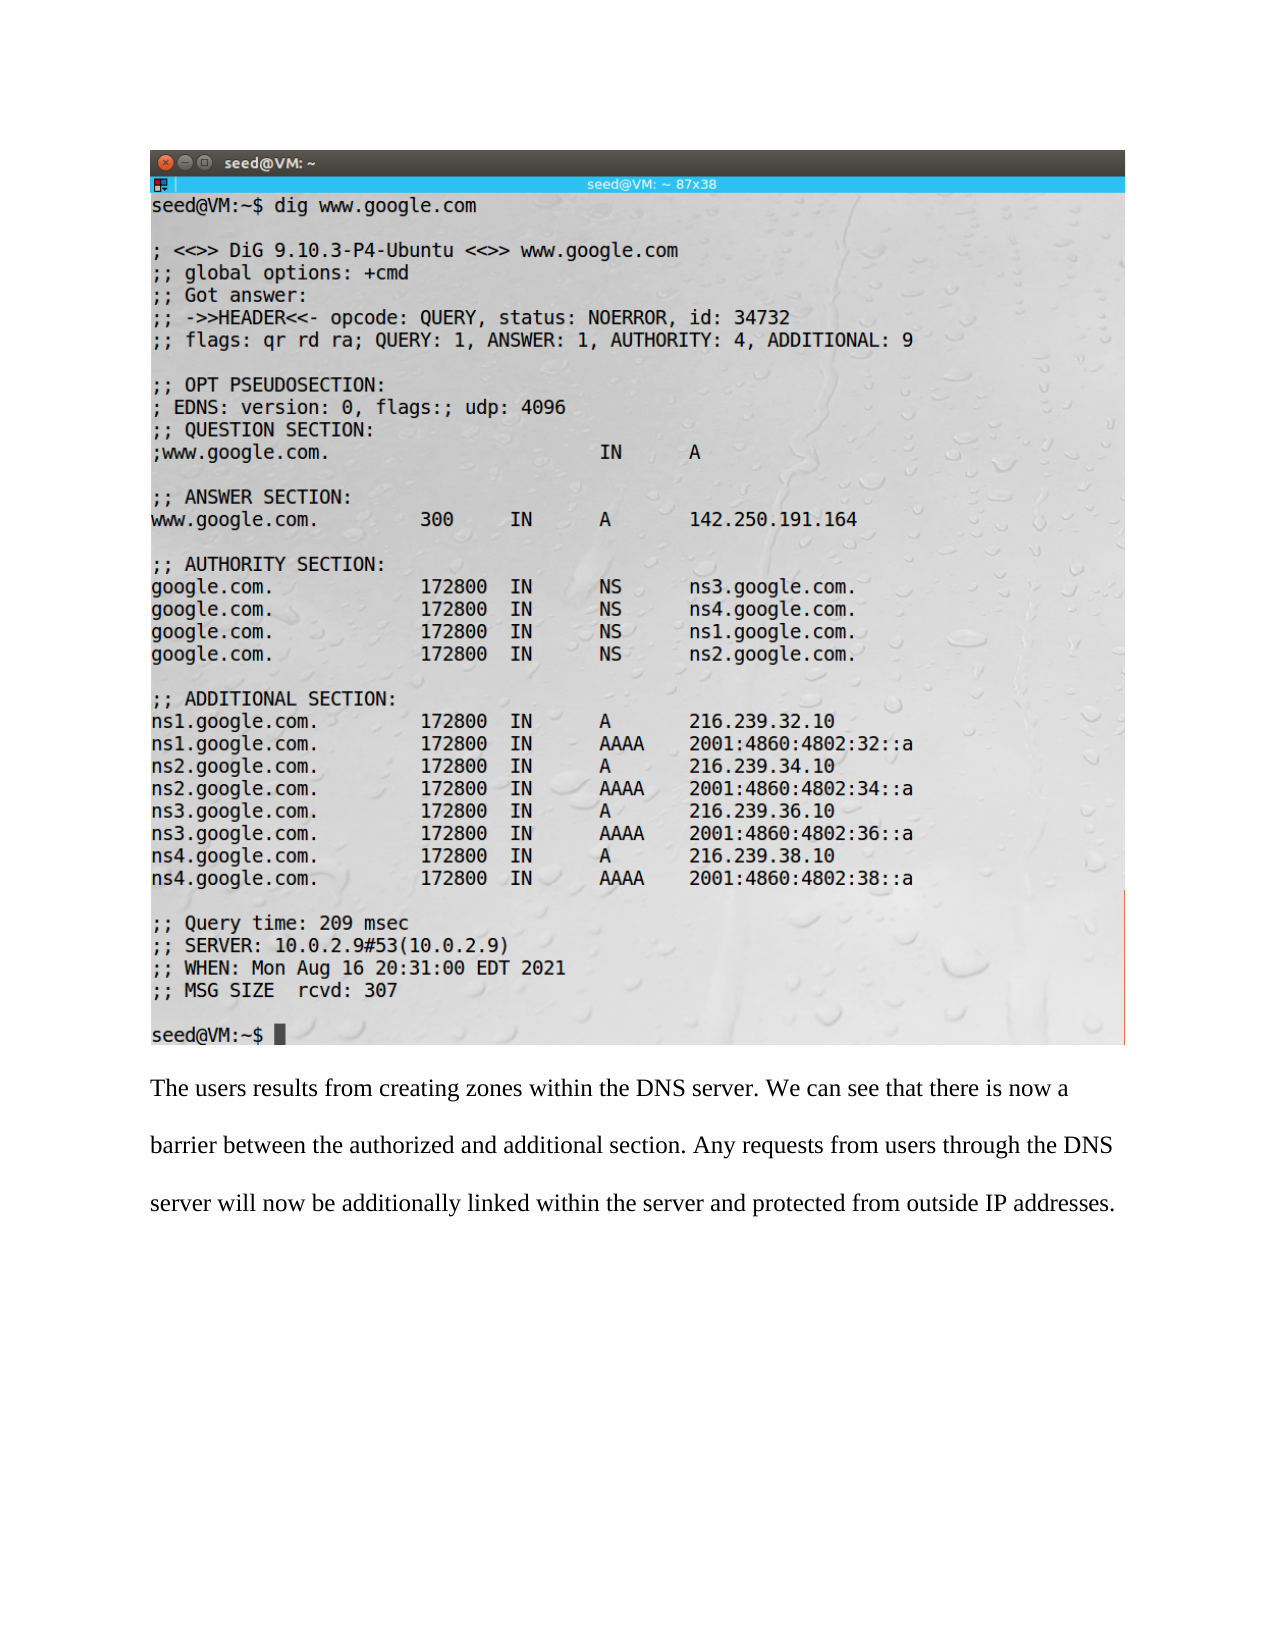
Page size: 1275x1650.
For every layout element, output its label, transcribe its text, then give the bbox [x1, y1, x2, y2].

picture [150, 150, 1125, 1045]
text The users results from creating zones within the DNS server. We can see that there is now a barrier between the authorized and additional section. Any requests from users through the DNS server will now be additionally linked within the server and protected from outside IP addresses. [150, 1073, 1125, 1216]
